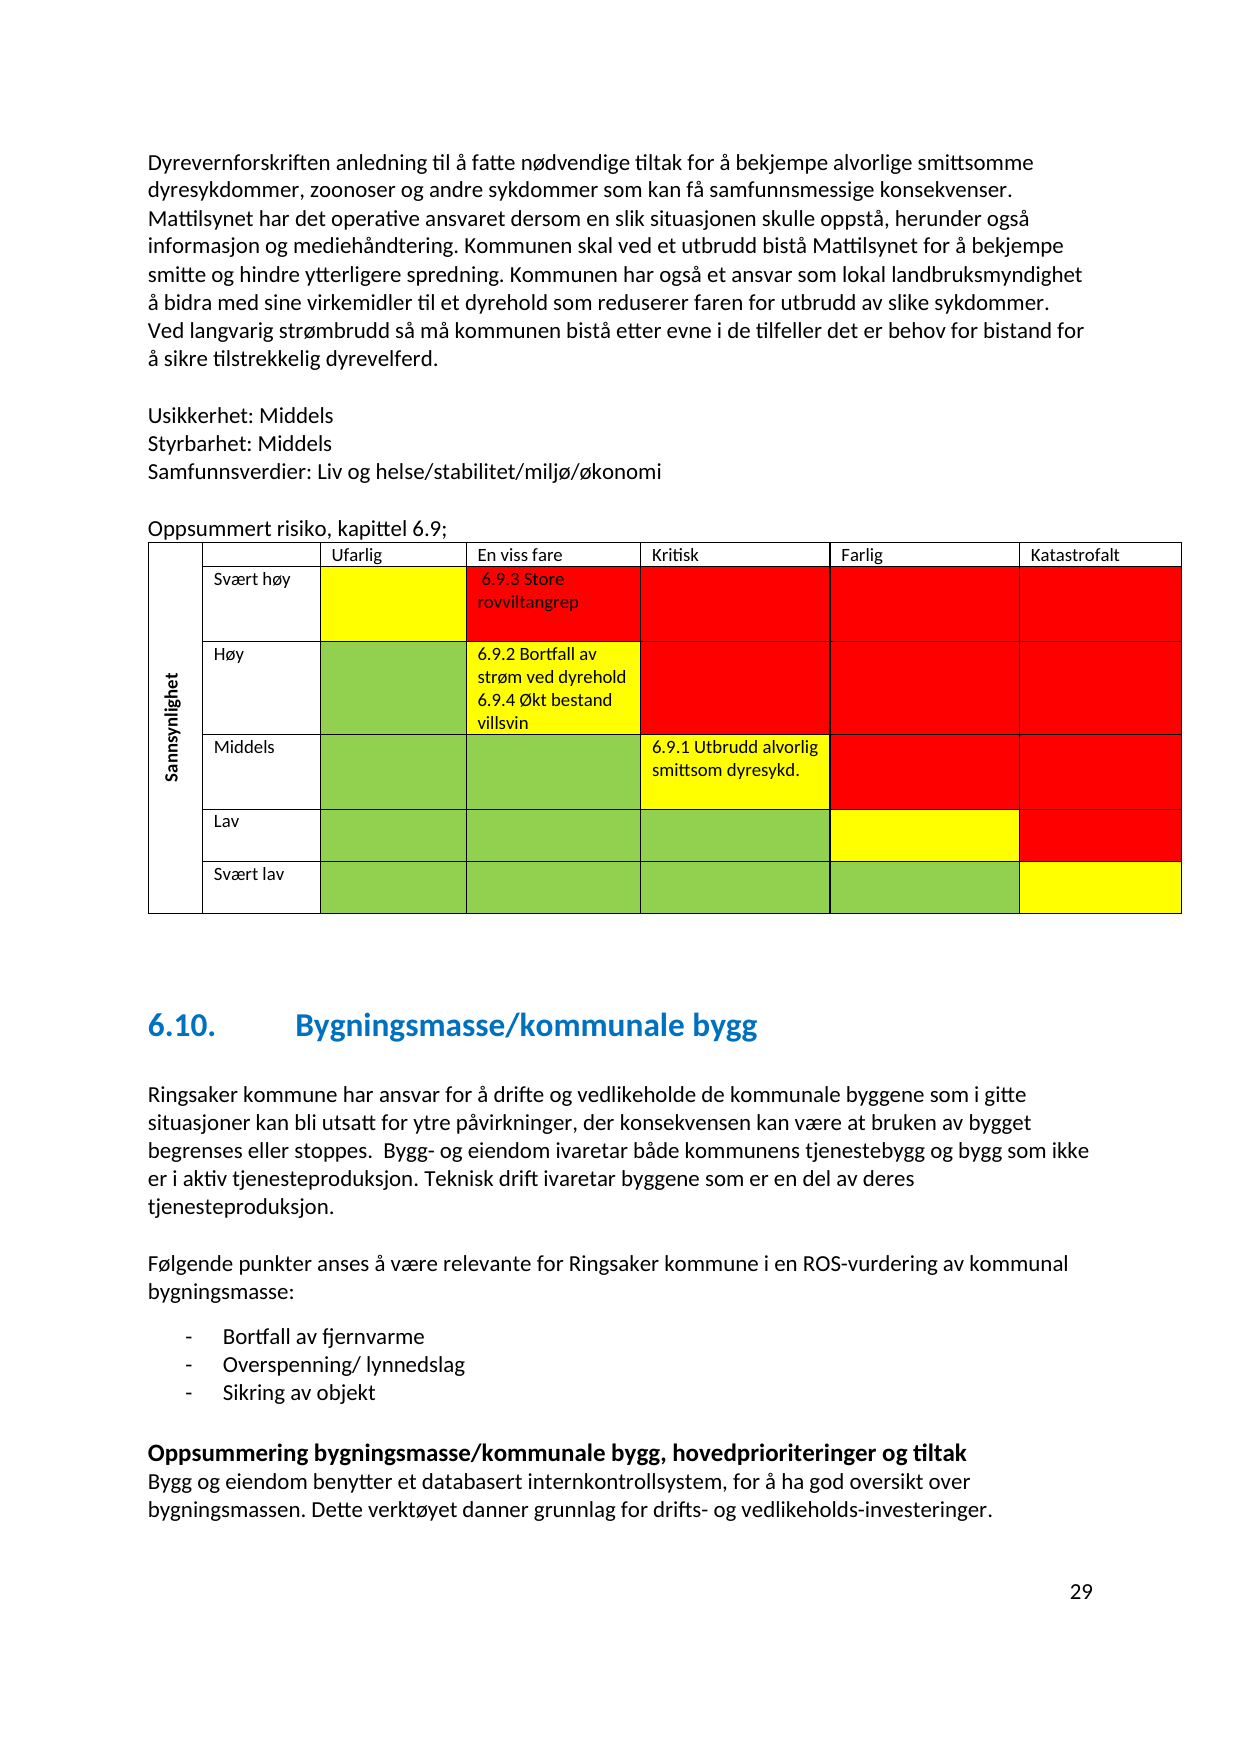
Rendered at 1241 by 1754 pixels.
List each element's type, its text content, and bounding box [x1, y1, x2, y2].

table_cell Lav [203, 810, 320, 861]
table_cell [1020, 567, 1181, 641]
list Sikring av objekt [185, 1378, 1093, 1406]
table_cell [467, 862, 640, 913]
table_header Kritisk [641, 543, 829, 566]
table_cell [1020, 735, 1181, 809]
list Overspenning/ lynnedslag [185, 1350, 1093, 1378]
table_cell Svært høy [203, 567, 320, 641]
text Oppsummering bygningsmasse/kommunale bygg, hovedprioriteringer og tiltak Bygg og eiendom benytter et databasert internkontrollsystem, for å ha god oversikt over bygningsmassen. Dette verktøyet danner grunnlag for drifts- og vedlikeholds-investeringer. [148, 1437, 1093, 1551]
table_header [203, 543, 320, 566]
table_cell [467, 735, 640, 809]
table_cell [467, 810, 640, 861]
table_cell [1020, 862, 1181, 913]
table_cell Høy [203, 642, 320, 734]
table_cell [641, 567, 829, 641]
table_cell [831, 567, 1019, 641]
table_cell [641, 642, 829, 734]
table_header En viss fare [467, 543, 640, 566]
table_cell [831, 642, 1019, 734]
text 6.10. Bygningsmasse/kommunale bygg Ringsaker kommune har ansvar for å drifte og vedlikeholde de kommunale byggene som i gitte situasjoner kan bli utsatt for ytre påvirkninger, der konsekvensen kan være at bruken av bygget begrenses eller stoppes. Bygg- og eiendom ivaretar både kommunens tjenestebygg og bygg som ikke er i aktiv tjenesteproduksjon. Teknisk drift ivaretar byggene som er en del av deres tjenesteproduksjon. [148, 1004, 1093, 1220]
list Bortfall av fjernvarme [185, 1322, 1093, 1350]
table_cell [321, 862, 466, 913]
table_cell [641, 810, 829, 861]
table_header Katastrofalt [1020, 543, 1181, 566]
text Oppsummert risiko, kapittel 6.9; [148, 514, 1093, 542]
table_cell [831, 862, 1019, 913]
table_cell Middels [203, 735, 320, 809]
table_cell 6.9.3 Store rovviltangrep [467, 567, 640, 641]
table_cell [321, 567, 466, 641]
table_cell [321, 810, 466, 861]
table_header Ufarlig [321, 543, 466, 566]
table_cell [641, 862, 829, 913]
text Følgende punkter anses å være relevante for Ringsaker kommune i en ROS-vurdering av kommunal bygningsmasse: [148, 1249, 1093, 1306]
table_cell [1020, 810, 1181, 861]
table_cell [831, 735, 1019, 809]
table_cell [831, 810, 1019, 861]
table_cell [321, 735, 466, 809]
table_header Farlig [831, 543, 1019, 566]
table_header Sannsynlighet [149, 543, 202, 913]
table_cell 6.9.1 Utbrudd alvorlig smittsom dyresykd. [641, 735, 829, 809]
text Usikkerhet: Middels Styrbarhet: Middels Samfunnsverdier: Liv og helse/stabilitet/miljø/økonomi [148, 401, 1093, 485]
table_cell [1020, 642, 1181, 734]
table_cell [321, 642, 466, 734]
table_cell Svært lav [203, 862, 320, 913]
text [148, 148, 1093, 372]
table_cell 6.9.2 Bortfall av strøm ved dyrehold 6.9.4 Økt bestand villsvin [467, 642, 640, 734]
